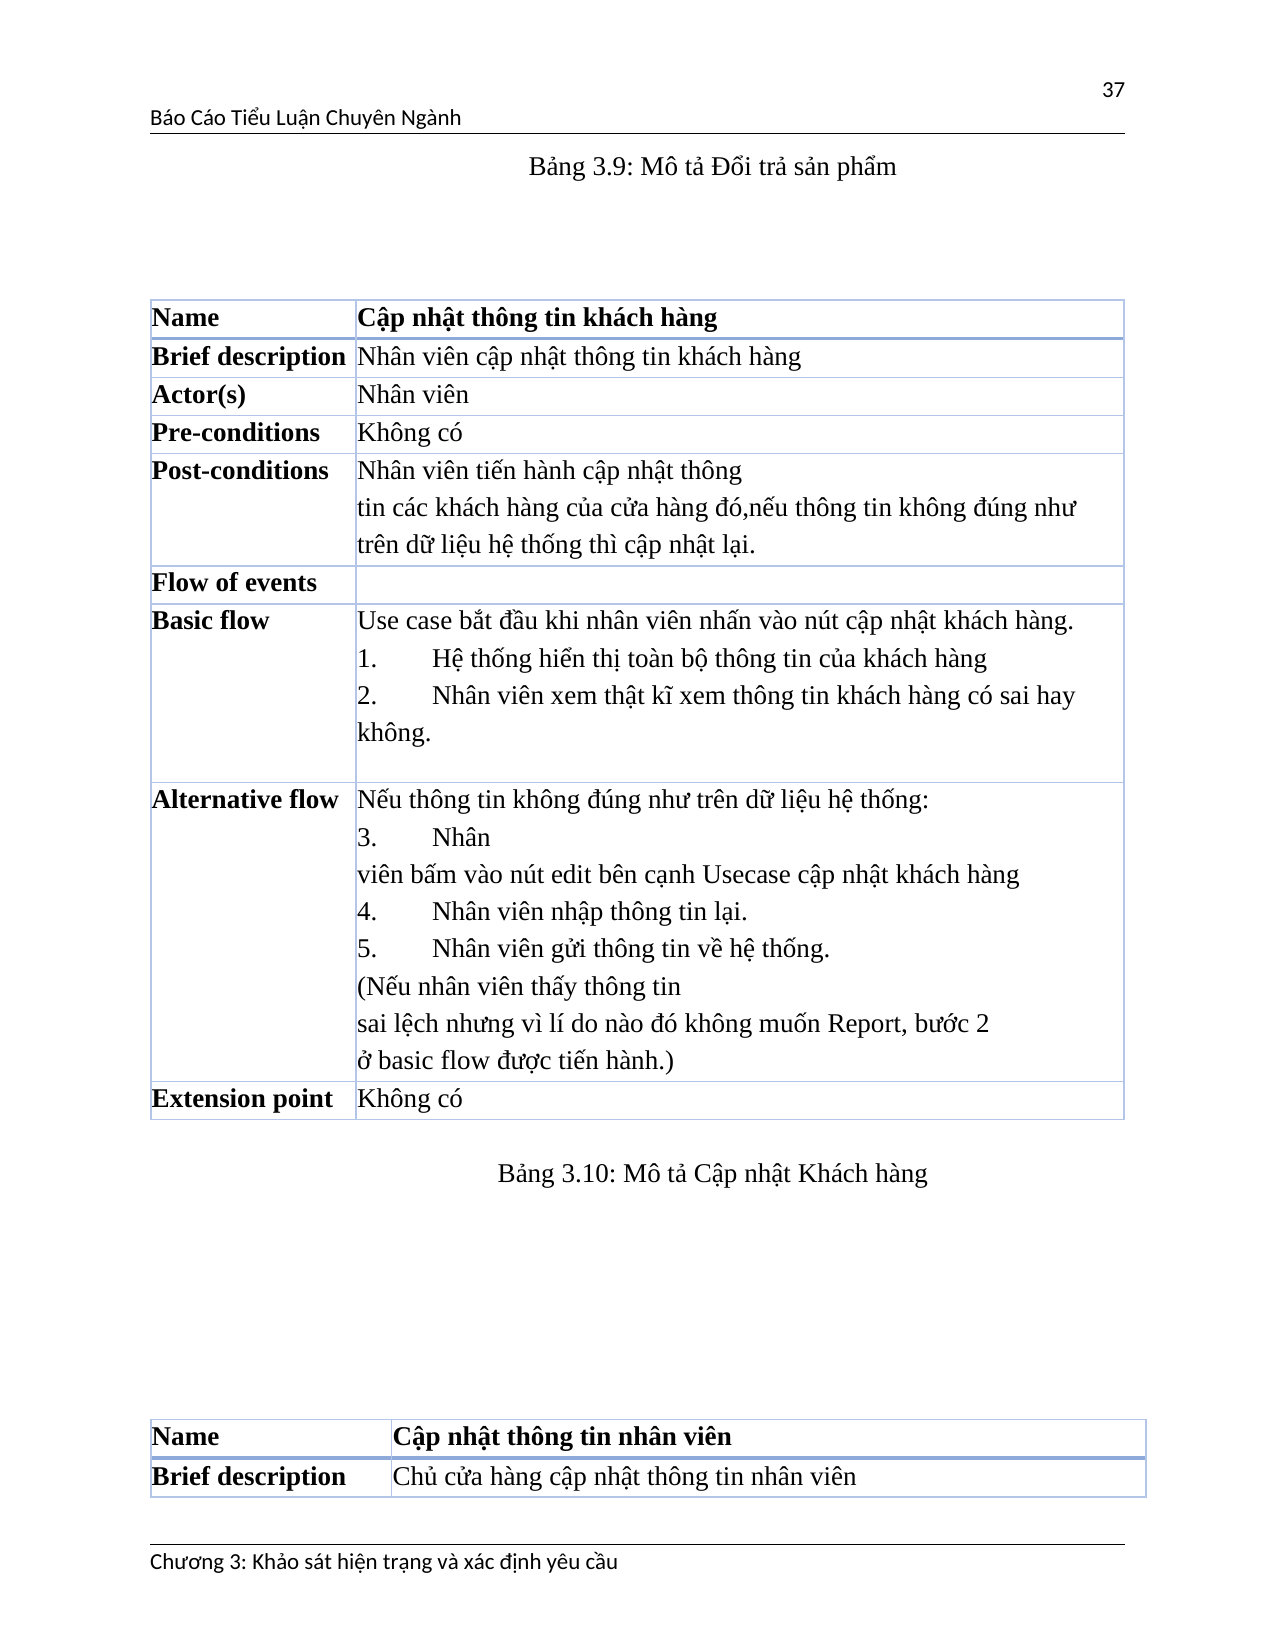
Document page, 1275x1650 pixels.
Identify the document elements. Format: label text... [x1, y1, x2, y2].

table_cell Không có [357, 1082, 1123, 1119]
table_header Cập nhật thông tin nhân viên [392, 1420, 1145, 1456]
table_cell Extension point [152, 1082, 355, 1119]
table_cell Alternative flow [152, 783, 355, 1081]
table_cell Nhân viên cập nhật thông tin khách hàng [357, 340, 1123, 377]
table_cell Pre-conditions [152, 416, 355, 452]
table_header Cập nhật thông tin khách hàng [357, 301, 1123, 337]
text Bảng 3.10: Mô tả Cập nhật Khách hàng [225, 1157, 1125, 1189]
table_cell Brief description [152, 1460, 391, 1496]
table_header Name [152, 301, 355, 337]
table_cell Flow of events [152, 567, 355, 603]
table_header Name [152, 1420, 391, 1456]
table_cell Nhân viên tiến hành cập nhật thông tin các khách hàng của cửa hàng đó,nếu thông tin không đúng như trên dữ liệu hệ thống thì cập nhật lại. [357, 454, 1123, 565]
table_cell Basic flow [152, 605, 355, 782]
table_cell Chủ cửa hàng cập nhật thông tin nhân viên [392, 1460, 1145, 1496]
table_cell Post-conditions [152, 454, 355, 565]
table_cell Actor(s) [152, 378, 355, 414]
table_cell Use case bắt đầu khi nhân viên nhấn vào nút cập nhật khách hàng. Hệ thống hiển thị toàn bộ thông tin của khách hàng Nhân viên xem thật kĩ xem thông tin khách hàng có sai hay không. [357, 605, 1123, 782]
table_cell Không có [357, 416, 1123, 452]
table_cell Nhân viên [357, 378, 1123, 414]
table_cell [357, 567, 1123, 603]
table_cell Brief description [152, 340, 355, 377]
table_cell Nếu thông tin không đúng như trên dữ liệu hệ thống: Nhân viên bấm vào nút edit bên cạnh Usecase cập nhật khách hàng Nhân viên nhập thông tin lại. Nhân viên gửi thông tin về hệ thống. (Nếu nhân viên thấy thông tin sai lệch nhưng vì lí do nào đó không muốn Report, bước 2 ở basic flow được tiến hành.) [357, 783, 1123, 1081]
text Bảng 3.9: Mô tả Đổi trả sản phẩm [225, 150, 1125, 181]
